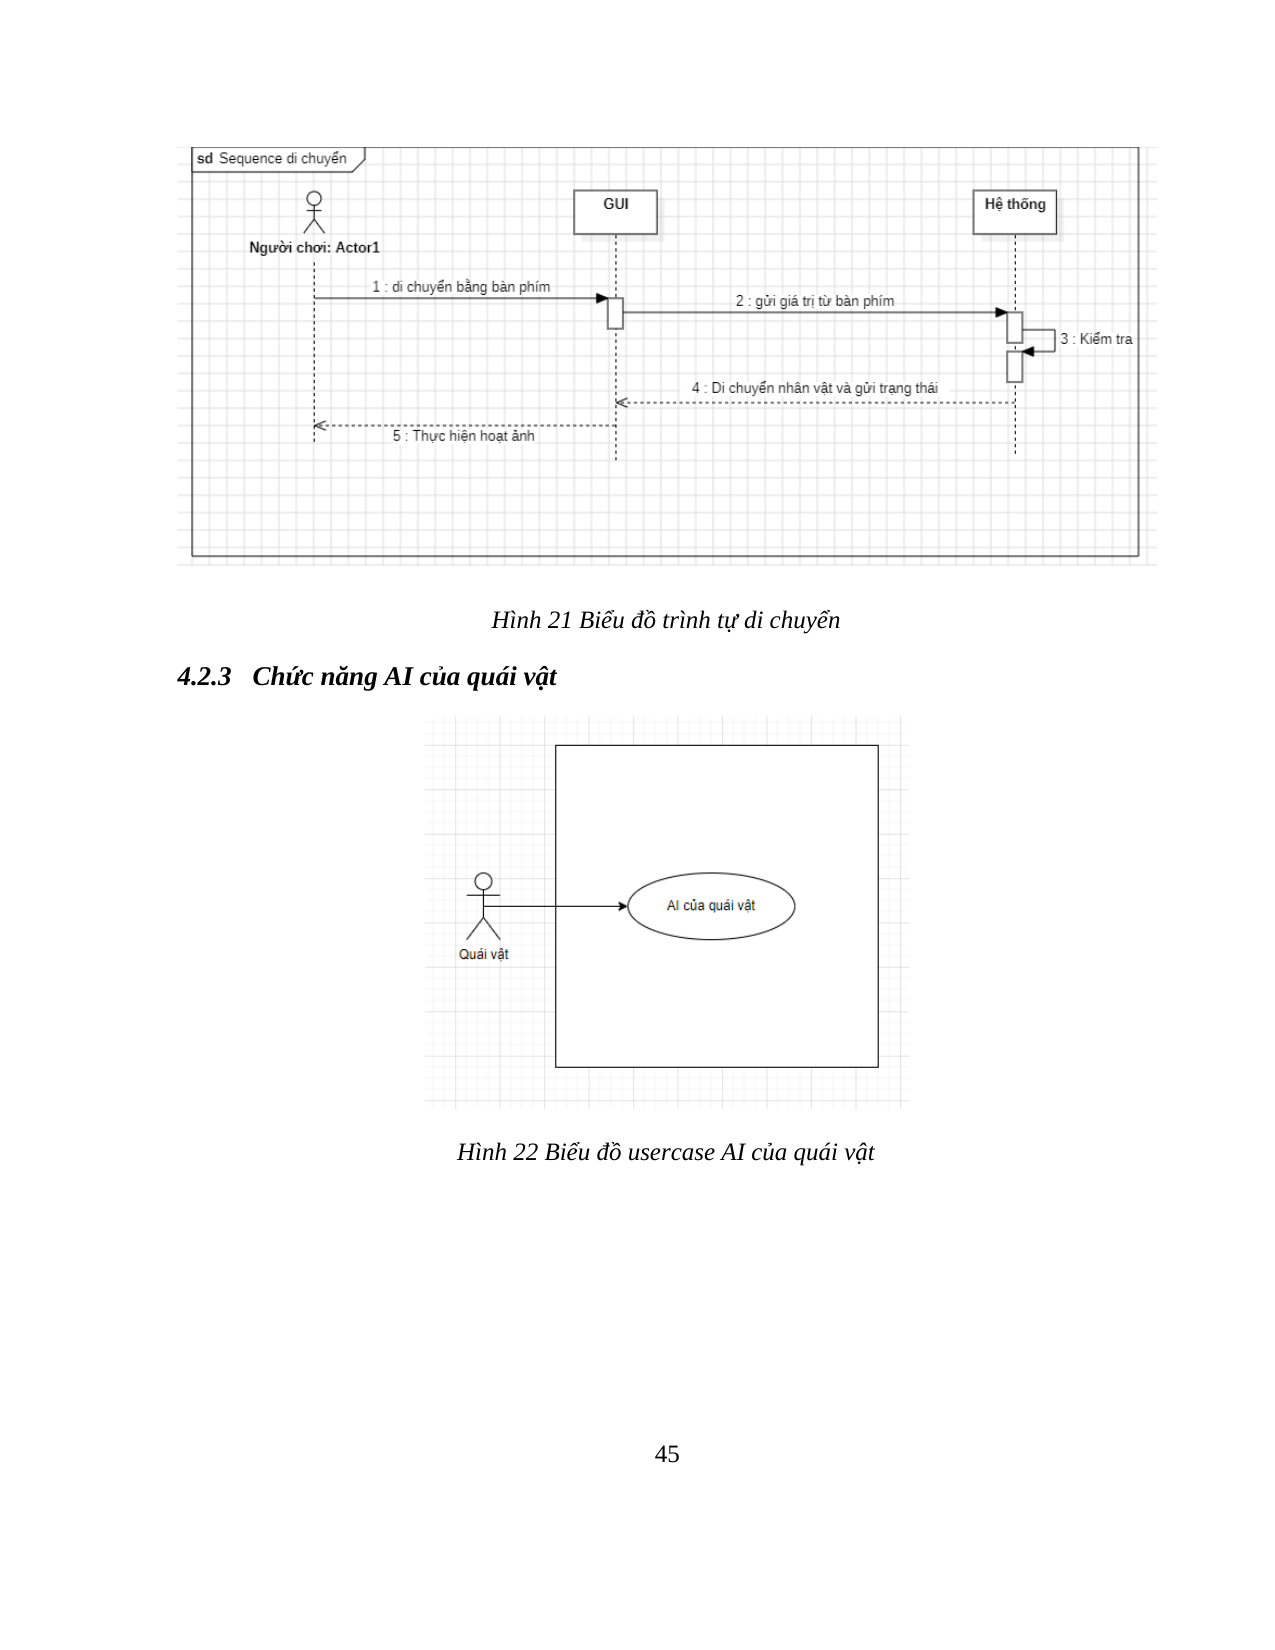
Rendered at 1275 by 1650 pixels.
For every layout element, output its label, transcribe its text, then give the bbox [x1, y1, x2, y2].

picture [425, 716, 910, 1109]
subtitle Chức năng AI của quái vật [177, 660, 1157, 692]
picture [177, 147, 1157, 566]
